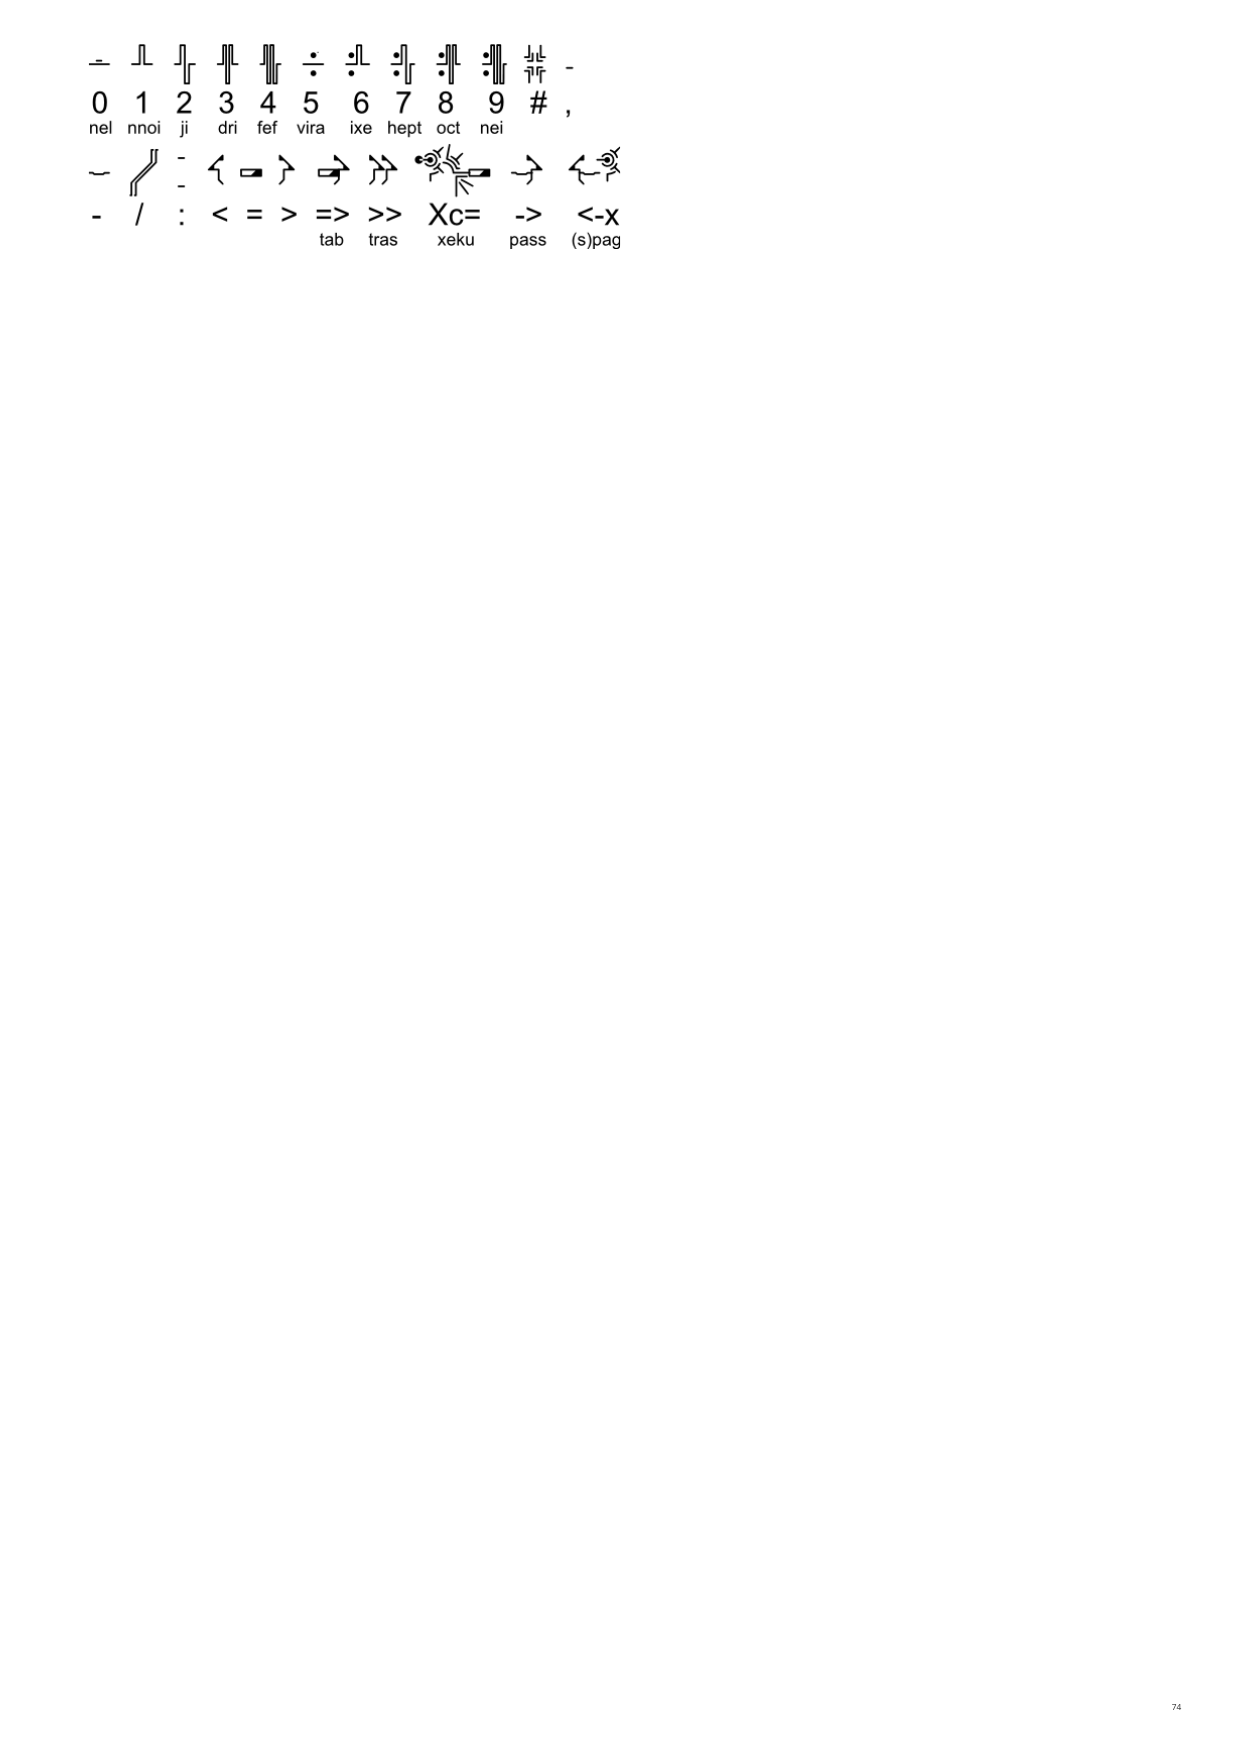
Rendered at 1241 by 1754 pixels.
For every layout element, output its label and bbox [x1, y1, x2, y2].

picture [88, 44, 621, 249]
